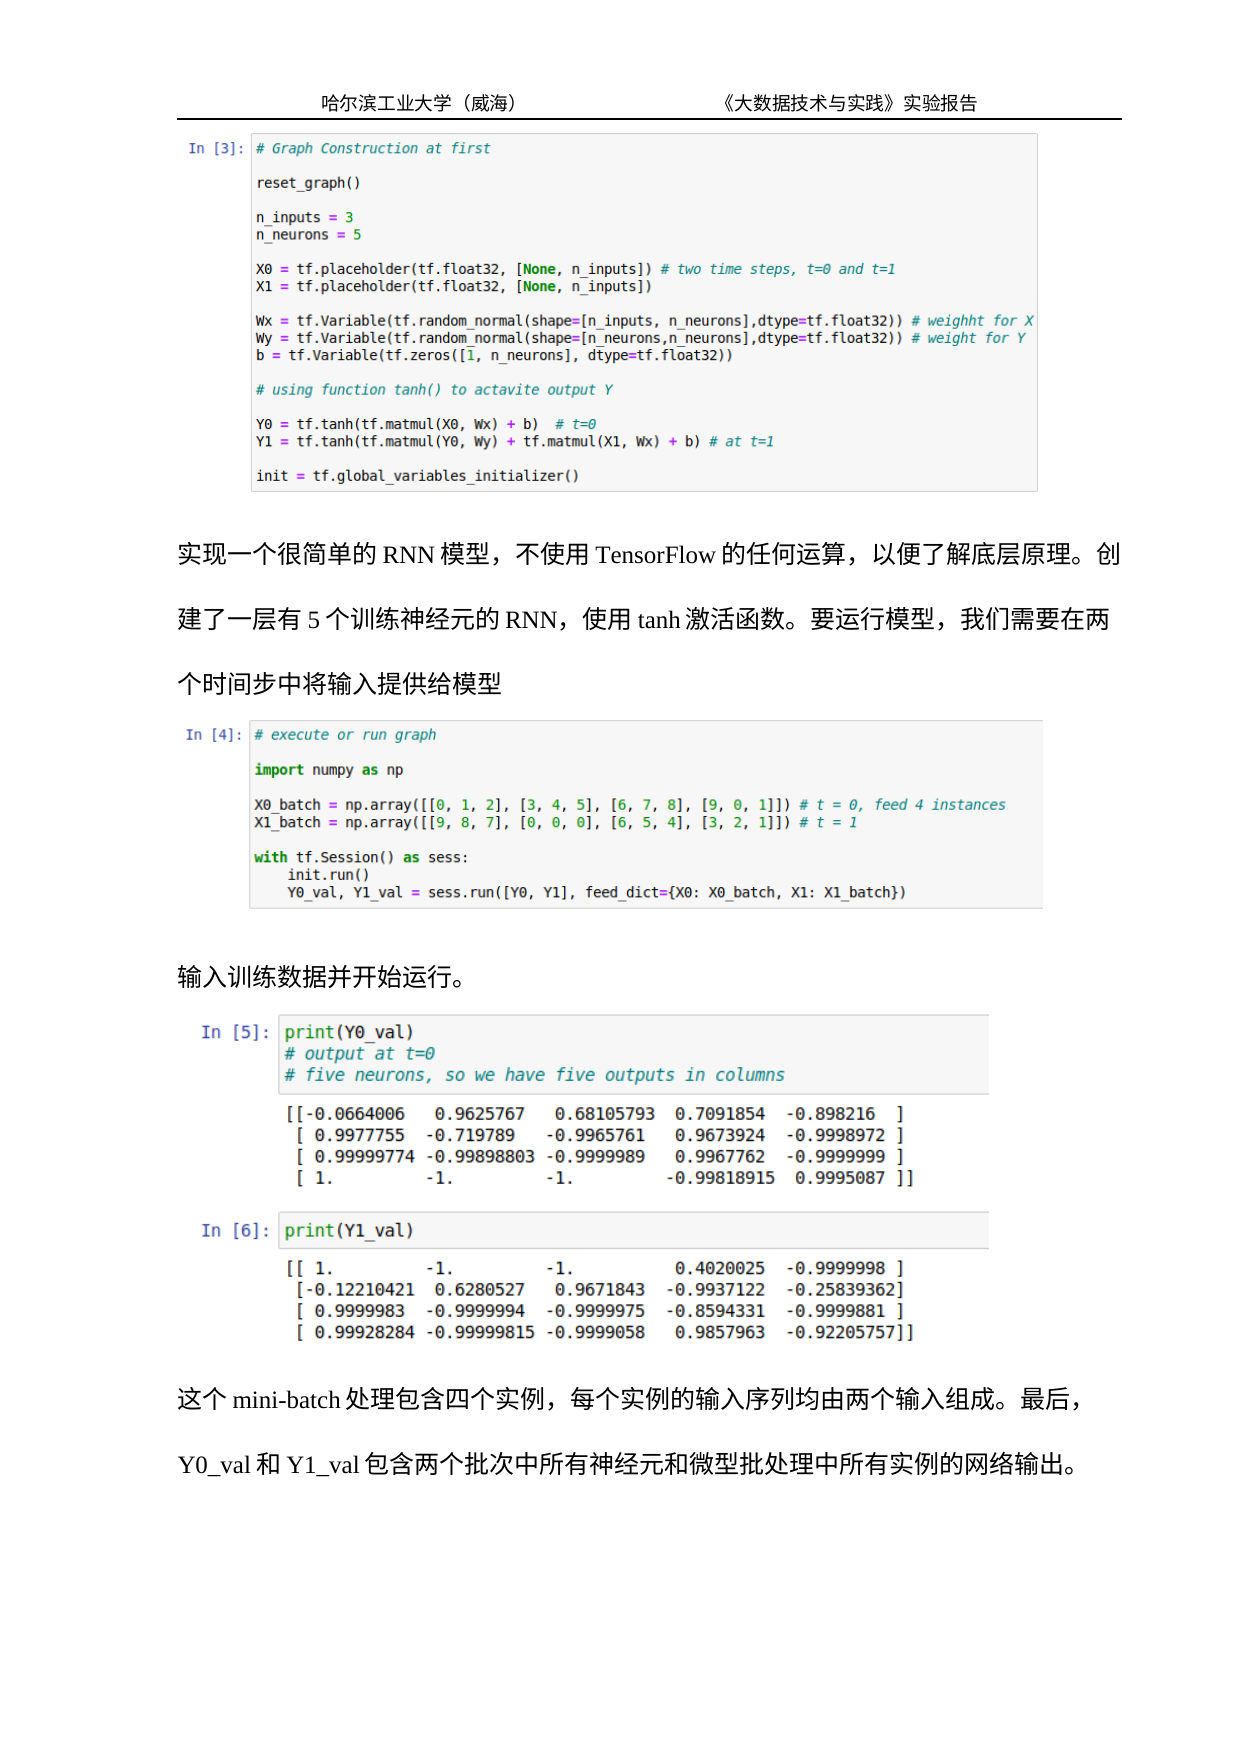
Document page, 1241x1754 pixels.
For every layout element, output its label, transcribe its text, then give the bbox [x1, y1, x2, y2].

picture [177, 130, 1043, 493]
picture [177, 715, 1043, 918]
picture [177, 1007, 989, 1361]
text 实现一个很简单的RNN模型，不使用TensorFlow的任何运算，以便了解底层原理。创建了一层有5个训练神经元的RNN，使用tanh激活函数。要运行模型，我们需要在两个时间步中将输入提供给模型 [177, 520, 1122, 715]
text 这个mini-batch处理包含四个实例，每个实例的输入序列均由两个输入组成。最后，Y0_val和Y1_val包含两个批次中所有神经元和微型批处理中所有实例的网络输出。 [177, 1365, 1122, 1495]
text 输入训练数据并开始运行。 [177, 943, 1122, 1008]
